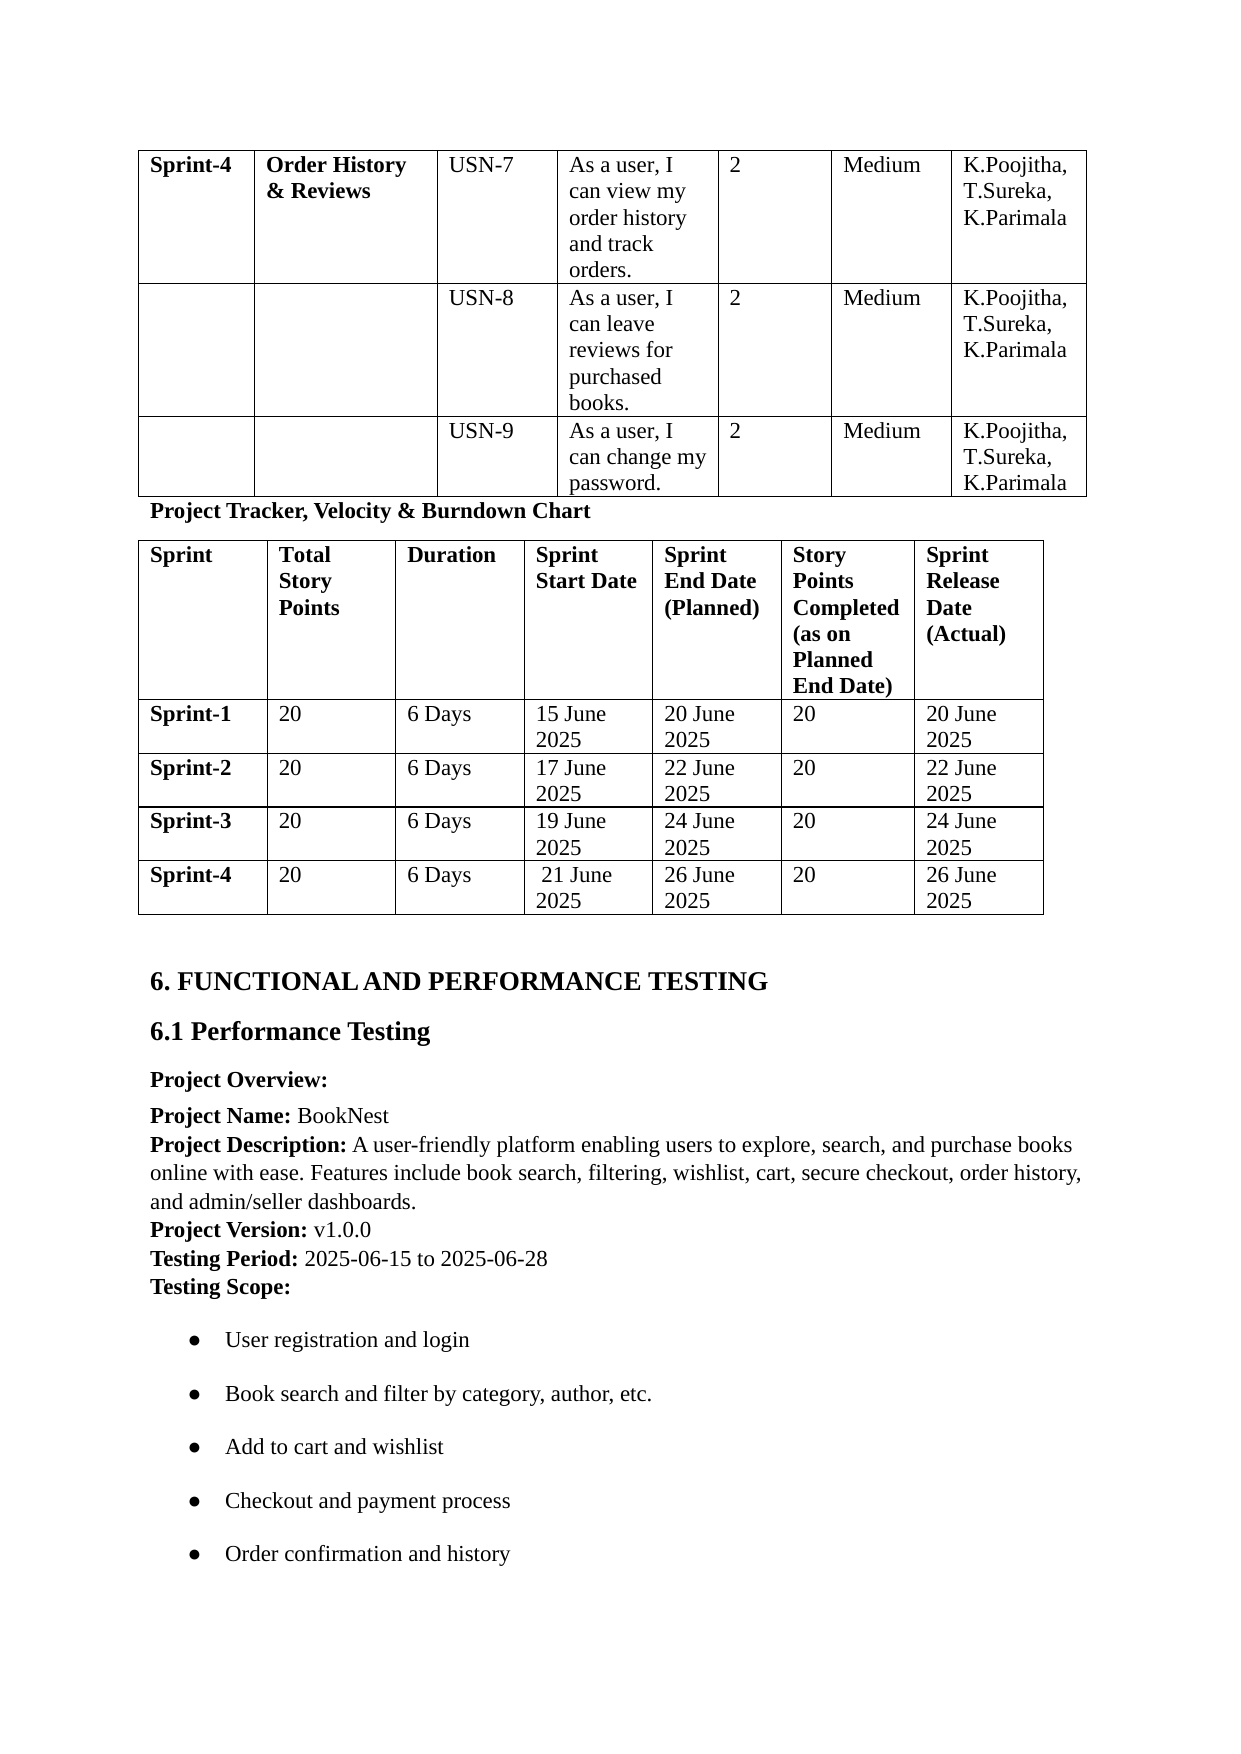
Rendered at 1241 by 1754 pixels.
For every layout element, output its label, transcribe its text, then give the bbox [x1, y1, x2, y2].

table_cell 20 [782, 861, 914, 914]
table_cell Medium [832, 151, 951, 283]
table_cell 26 June 2025 [653, 861, 781, 914]
text Project Name: BookNest Project Description: A user-friendly platform enabling users to explore, search, and purchase books online with ease. Features include book search, filtering, wishlist, cart, secure checkout, order history, and admin/seller dashboards. Project Version: v1.0.0 Testing Period: 2025-06-15 to 2025-06-28 Testing Scope: [150, 1102, 1090, 1299]
table_cell 17 June 2025 [525, 754, 652, 806]
table_cell 20 June 2025 [915, 700, 1043, 753]
table_cell Sprint-1 [139, 700, 267, 753]
table_cell 20 [268, 754, 395, 806]
table_cell 6 Days [396, 754, 524, 806]
text Project Overview: [150, 1066, 1090, 1092]
table_cell Sprint-3 [139, 808, 267, 860]
table_cell K.Poojitha, T.Sureka, K.Parimala [952, 284, 1086, 416]
table_cell Medium [832, 417, 951, 496]
list Order confirmation and history [187, 1540, 1090, 1567]
table_cell 6 Days [396, 808, 524, 860]
table_cell [255, 284, 437, 416]
table_cell 20 [268, 700, 395, 753]
table_cell 20 [782, 700, 914, 753]
table_cell 22 June 2025 [653, 754, 781, 806]
table_cell 20 [268, 808, 395, 860]
table_cell [139, 284, 254, 416]
table_cell 24 June 2025 [915, 808, 1043, 860]
table_cell 15 June 2025 [525, 700, 652, 753]
table_cell 2 [719, 284, 831, 416]
table_cell USN-8 [438, 284, 557, 416]
table_cell Medium [832, 284, 951, 416]
table_header Sprint End Date (Planned) [653, 541, 781, 699]
text 6.1 Performance Testing [150, 1015, 1090, 1047]
table_header Sprint Release Date (Actual) [915, 541, 1043, 699]
table_cell Sprint-4 [139, 151, 254, 283]
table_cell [952, 151, 1086, 283]
table_cell As a user, I can change my password. [558, 417, 718, 496]
table_cell USN-9 [438, 417, 557, 496]
table_cell As a user, I can leave reviews for purchased books. [558, 284, 718, 416]
text 6. FUNCTIONAL AND PERFORMANCE TESTING [150, 965, 1090, 996]
table_header Duration [396, 541, 524, 699]
table_cell 6 Days [396, 861, 524, 914]
table_cell USN-7 [438, 151, 557, 283]
table_cell [139, 417, 254, 496]
table_header Sprint Start Date [525, 541, 652, 699]
table_cell Sprint-4 [139, 861, 267, 914]
table_header Total Story Points [268, 541, 395, 699]
table_cell 20 June 2025 [653, 700, 781, 753]
table_cell 20 [782, 754, 914, 806]
table_cell 2 [719, 151, 831, 283]
table_cell 19 June 2025 [525, 808, 652, 860]
table_cell 24 June 2025 [653, 808, 781, 860]
table_cell K.Poojitha, T.Sureka, K.Parimala [952, 417, 1086, 496]
list Book search and filter by category, author, etc. [187, 1380, 1090, 1406]
table_cell 22 June 2025 [915, 754, 1043, 806]
list Add to cart and wishlist [187, 1433, 1090, 1460]
table_header Story Points Completed (as on Planned End Date) [782, 541, 914, 699]
table_cell 21 June 2025 [525, 861, 652, 914]
text Project Tracker, Velocity & Burndown Chart [150, 497, 1090, 523]
list Checkout and payment process [187, 1487, 1090, 1513]
table_cell 26 June 2025 [915, 861, 1043, 914]
table_cell 20 [268, 861, 395, 914]
table_cell As a user, I can view my order history and track orders. [558, 151, 718, 283]
list User registration and login [187, 1326, 1090, 1353]
table_cell 6 Days [396, 700, 524, 753]
table_cell 20 [782, 808, 914, 860]
table_cell Sprint-2 [139, 754, 267, 806]
table_cell [255, 417, 437, 496]
table_header Sprint [139, 541, 267, 699]
table_cell Order History & Reviews [255, 151, 437, 283]
table_cell 2 [719, 417, 831, 496]
